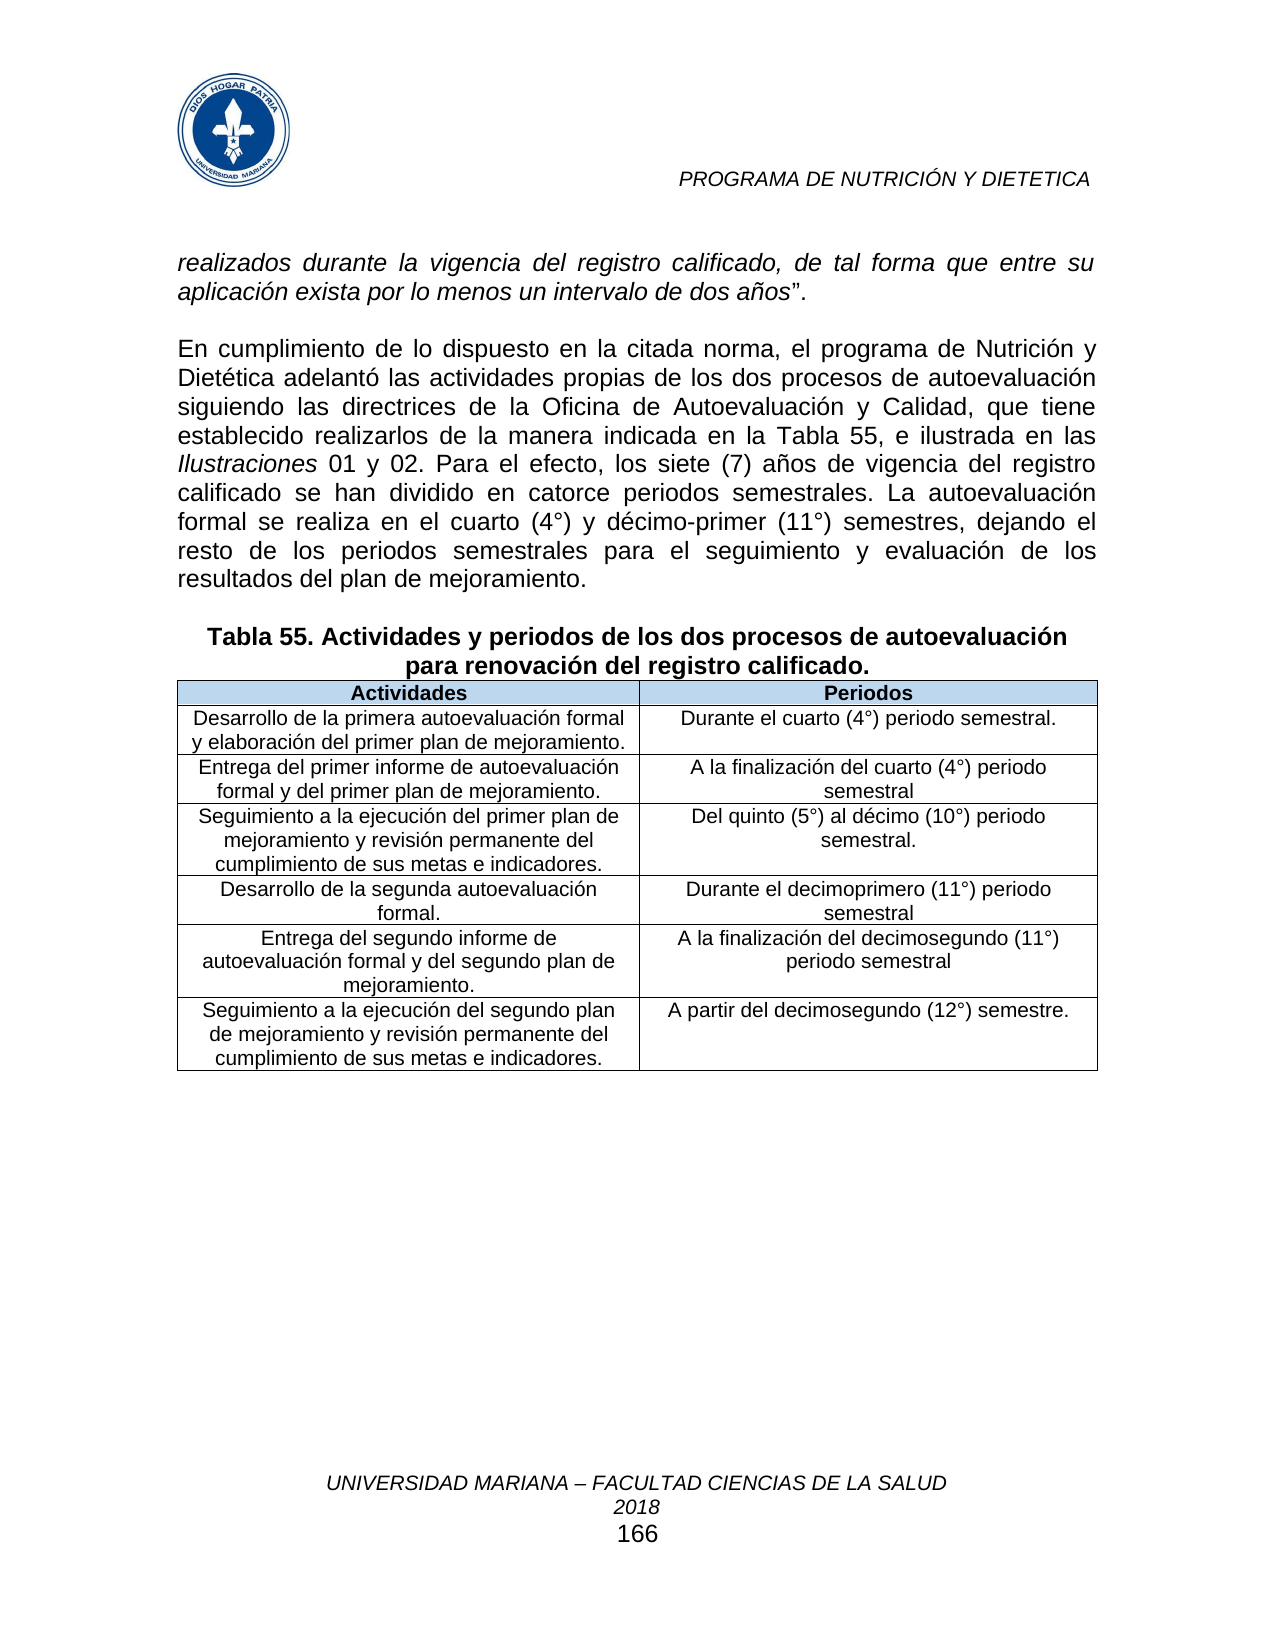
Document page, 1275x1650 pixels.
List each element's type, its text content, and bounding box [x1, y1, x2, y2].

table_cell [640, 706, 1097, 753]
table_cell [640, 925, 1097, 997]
text Tabla 55. Actividades y periodos de los dos procesos de autoevaluación para renovación del registro calificado. [177, 622, 1098, 679]
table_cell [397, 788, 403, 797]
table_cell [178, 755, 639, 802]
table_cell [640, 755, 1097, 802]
text En cumplimiento de lo dispuesto en la citada norma, el programa de Nutrición y Dietética adelantó las actividades propias de los dos procesos de autoevaluación siguiendo las directrices de la Oficina de Autoevaluación y Calidad, que tiene establecido realizarlos de la manera indicada en la Tabla 55, e ilustrada en las Ilustraciones 01 y 02. Para el efecto, los siete (7) años de vigencia del registro calificado se han dividido en catorce periodos semestrales. La autoevaluación formal se realiza en el cuarto (4°) y décimo-primer (11°) semestres, dejando el resto de los periodos semestrales para el seguimiento y evaluación de los resultados del plan de mejoramiento. [177, 334, 1098, 593]
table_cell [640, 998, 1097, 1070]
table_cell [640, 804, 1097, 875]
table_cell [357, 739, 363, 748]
picture [177, 73, 290, 187]
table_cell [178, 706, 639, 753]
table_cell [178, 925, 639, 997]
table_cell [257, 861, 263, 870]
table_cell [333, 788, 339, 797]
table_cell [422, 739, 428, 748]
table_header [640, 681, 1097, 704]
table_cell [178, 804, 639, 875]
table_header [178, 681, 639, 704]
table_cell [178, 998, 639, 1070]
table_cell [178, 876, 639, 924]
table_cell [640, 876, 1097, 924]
